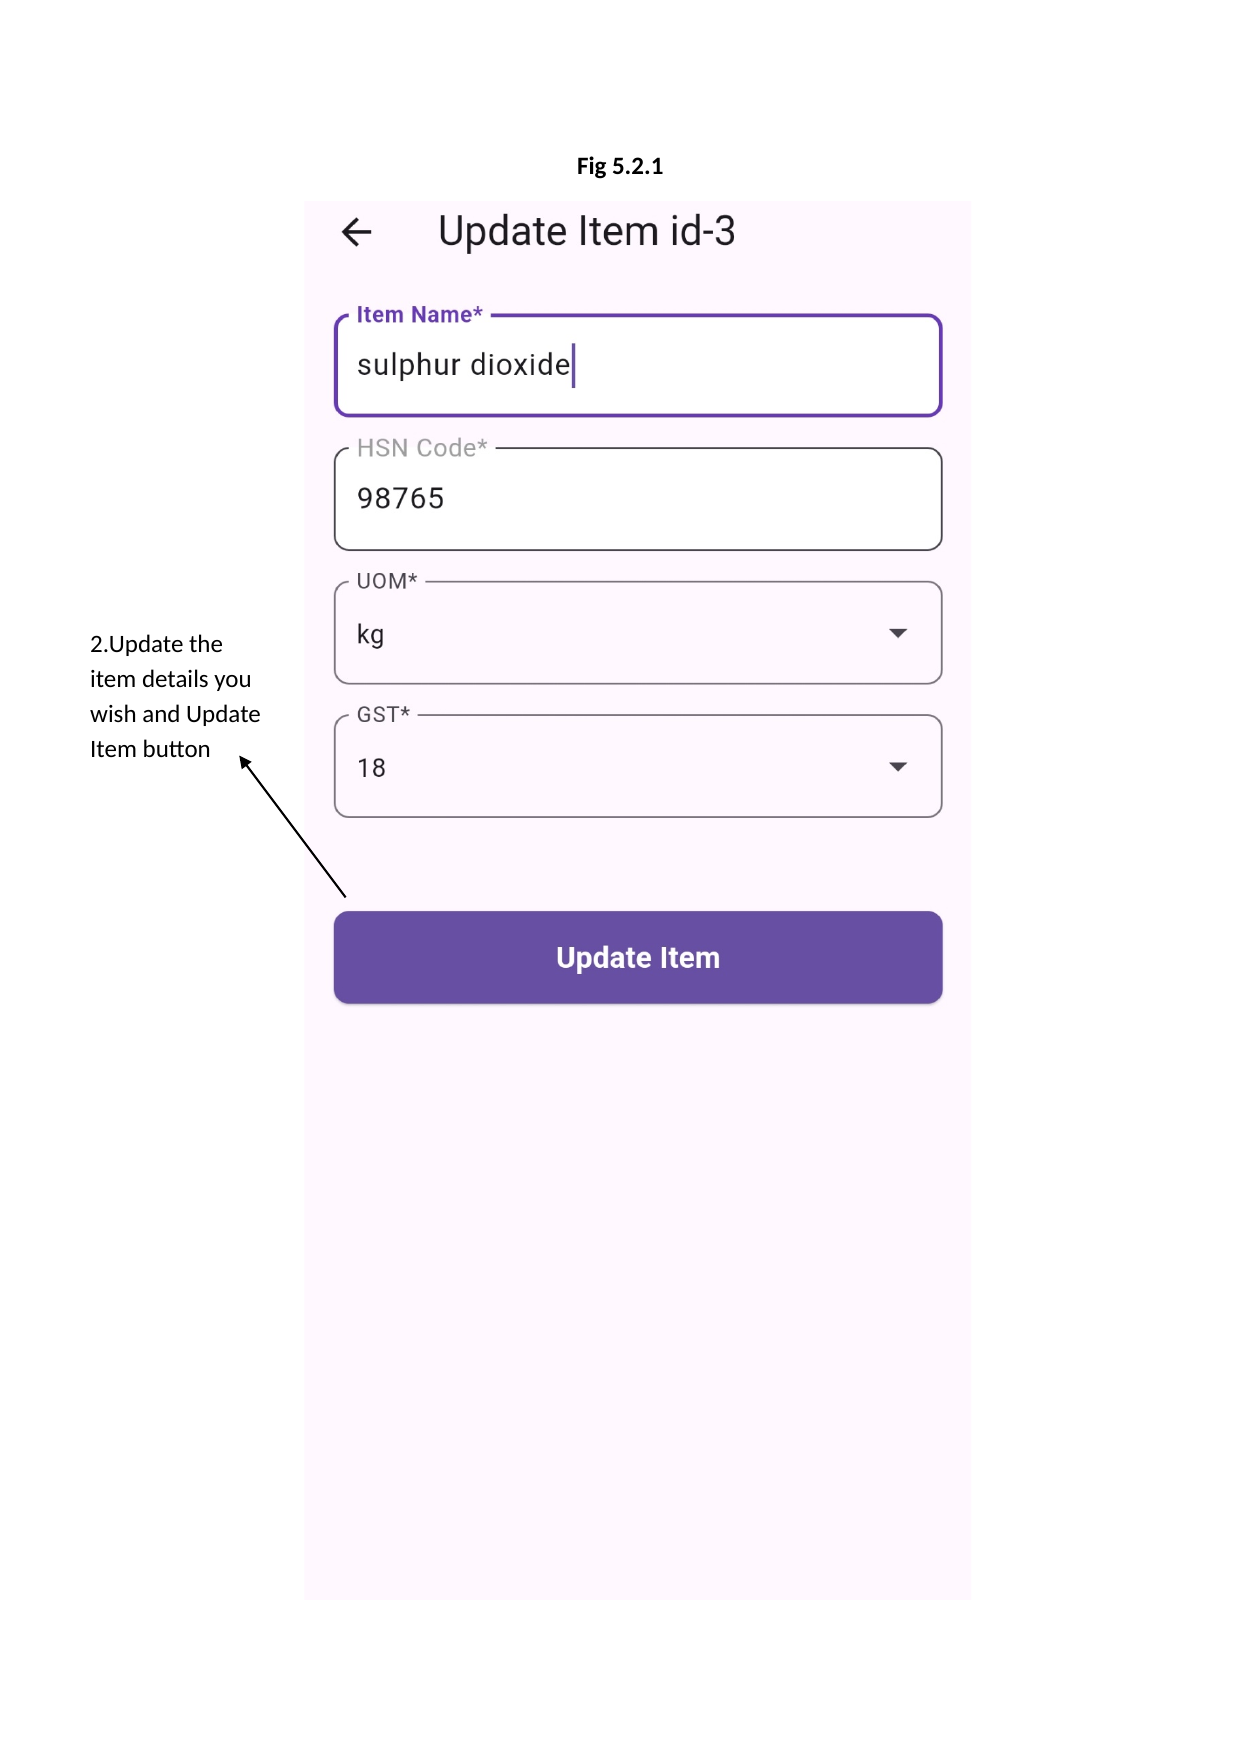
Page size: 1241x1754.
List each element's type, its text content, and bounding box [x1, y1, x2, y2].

picture [304, 201, 972, 1600]
text Fig 5.2.1 [150, 150, 1090, 181]
